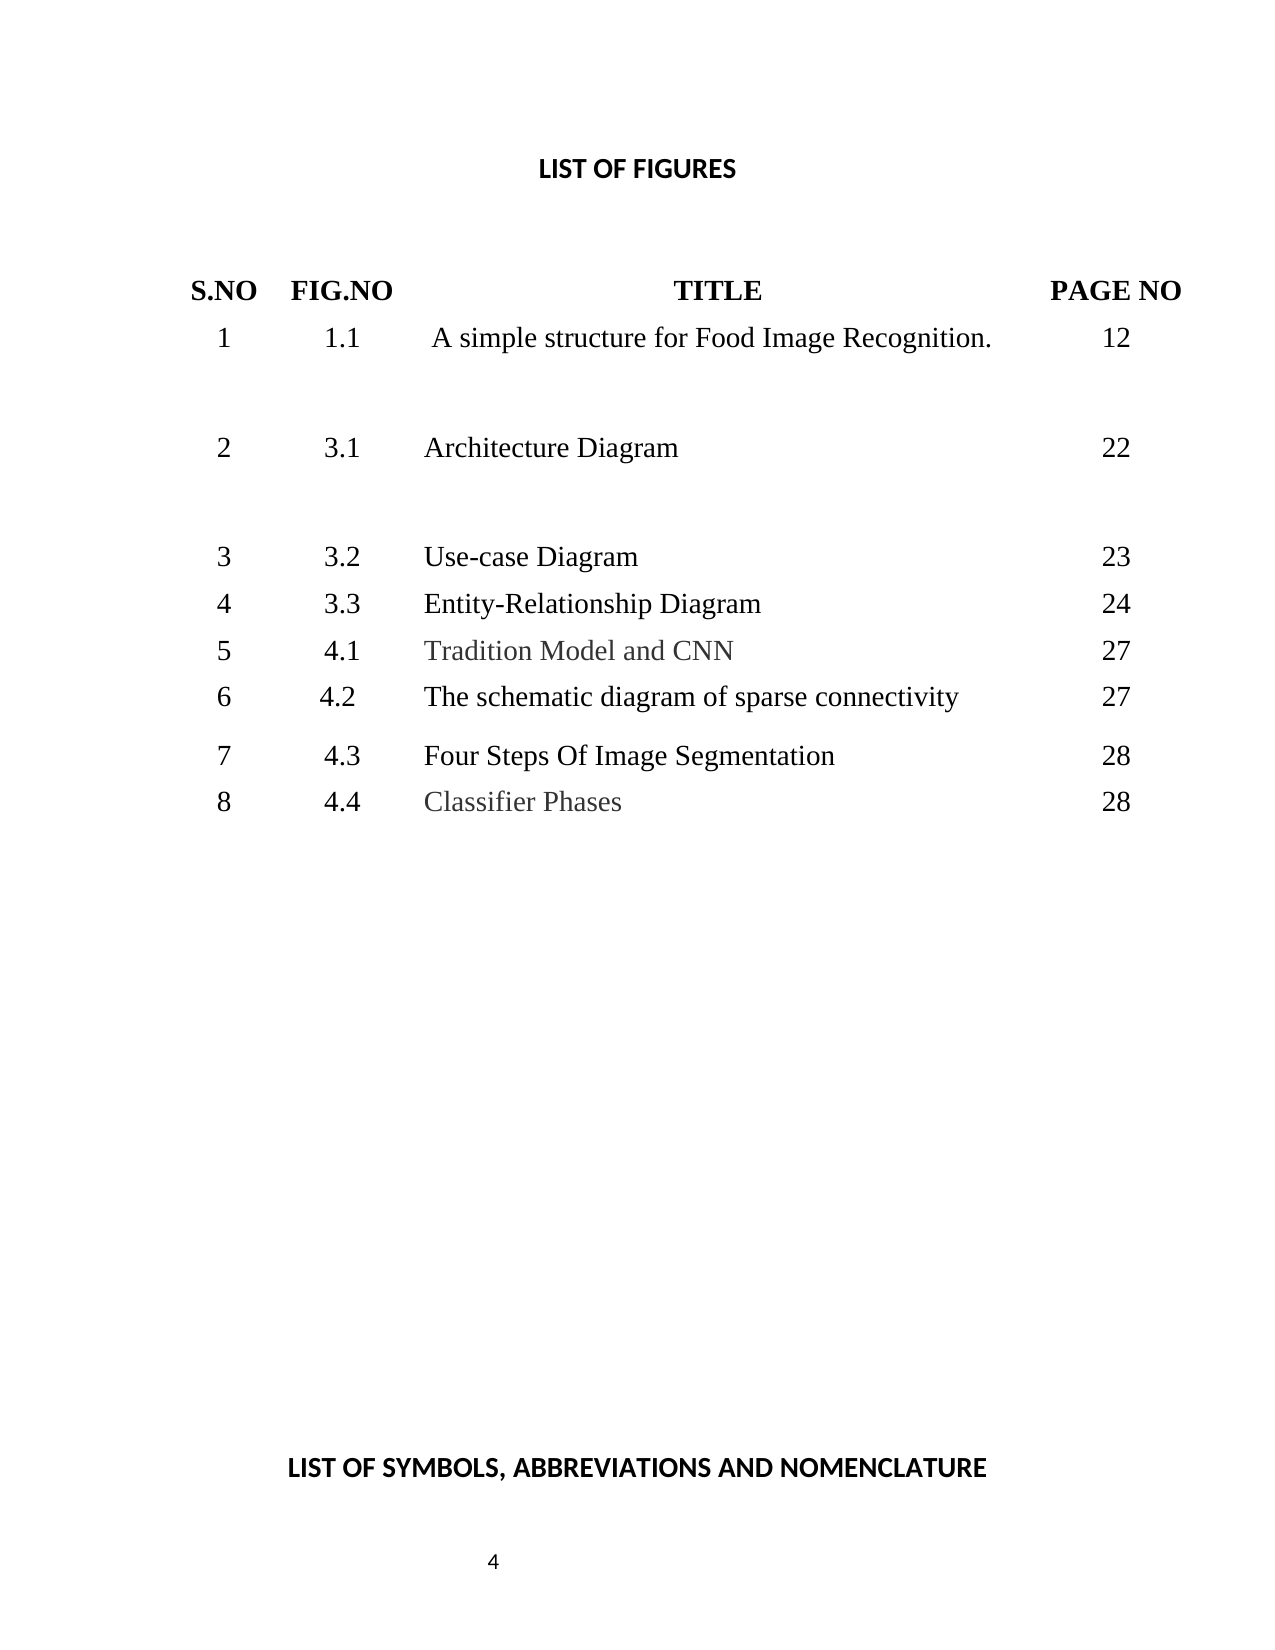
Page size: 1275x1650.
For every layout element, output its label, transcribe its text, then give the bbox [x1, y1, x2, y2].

table_cell 27 [1023, 679, 1209, 738]
table_cell 3.2 [272, 539, 412, 586]
table_cell 23 [1023, 539, 1209, 586]
table_cell The schematic diagram of sparse connectivity [413, 679, 1023, 738]
table_header TITLE [413, 274, 1023, 320]
table_cell 24 [1023, 586, 1209, 633]
text LIST OF SYMBOLS, ABBREVIATIONS AND NOMENCLATURE [187, 1449, 1087, 1484]
table_cell 3.1 [272, 430, 412, 539]
table_cell 12 [1023, 320, 1209, 430]
table_header FIG.NO [272, 274, 412, 320]
table_cell 3.3 [272, 586, 412, 633]
table_cell 27 [1023, 633, 1209, 679]
table_cell A simple structure for Food Image Recognition. [413, 320, 1023, 430]
table_cell 7 [176, 738, 272, 784]
table_cell 4.3 [272, 738, 412, 784]
table_cell 2 [176, 430, 272, 539]
table_cell Tradition Model and CNN [413, 633, 1023, 679]
table_cell 22 [1023, 430, 1209, 539]
table_cell 28 [1023, 738, 1209, 784]
table_cell 1.1 [272, 320, 412, 430]
table_header S.NO [176, 274, 272, 320]
table_cell Four Steps Of Image Segmentation [413, 738, 1023, 784]
table_cell 4.2 [272, 679, 412, 738]
table_cell 4.4 [272, 784, 412, 831]
table_cell Architecture Diagram [413, 430, 1023, 539]
table_cell Entity-Relationship Diagram [413, 586, 1023, 633]
table_header PAGE NO [1023, 274, 1209, 320]
table_cell 1 [176, 320, 272, 430]
table_cell 4.1 [272, 633, 412, 679]
table_cell 5 [176, 633, 272, 679]
table_cell 6 [176, 679, 272, 738]
table_cell 4 [176, 586, 272, 633]
table_cell Classifier Phases [413, 784, 1023, 831]
table_cell Use-case Diagram [413, 539, 1023, 586]
table_cell 8 [176, 784, 272, 831]
text LIST OF FIGURES [187, 150, 1087, 186]
table_cell 3 [176, 539, 272, 586]
table_cell 28 [1023, 784, 1209, 831]
